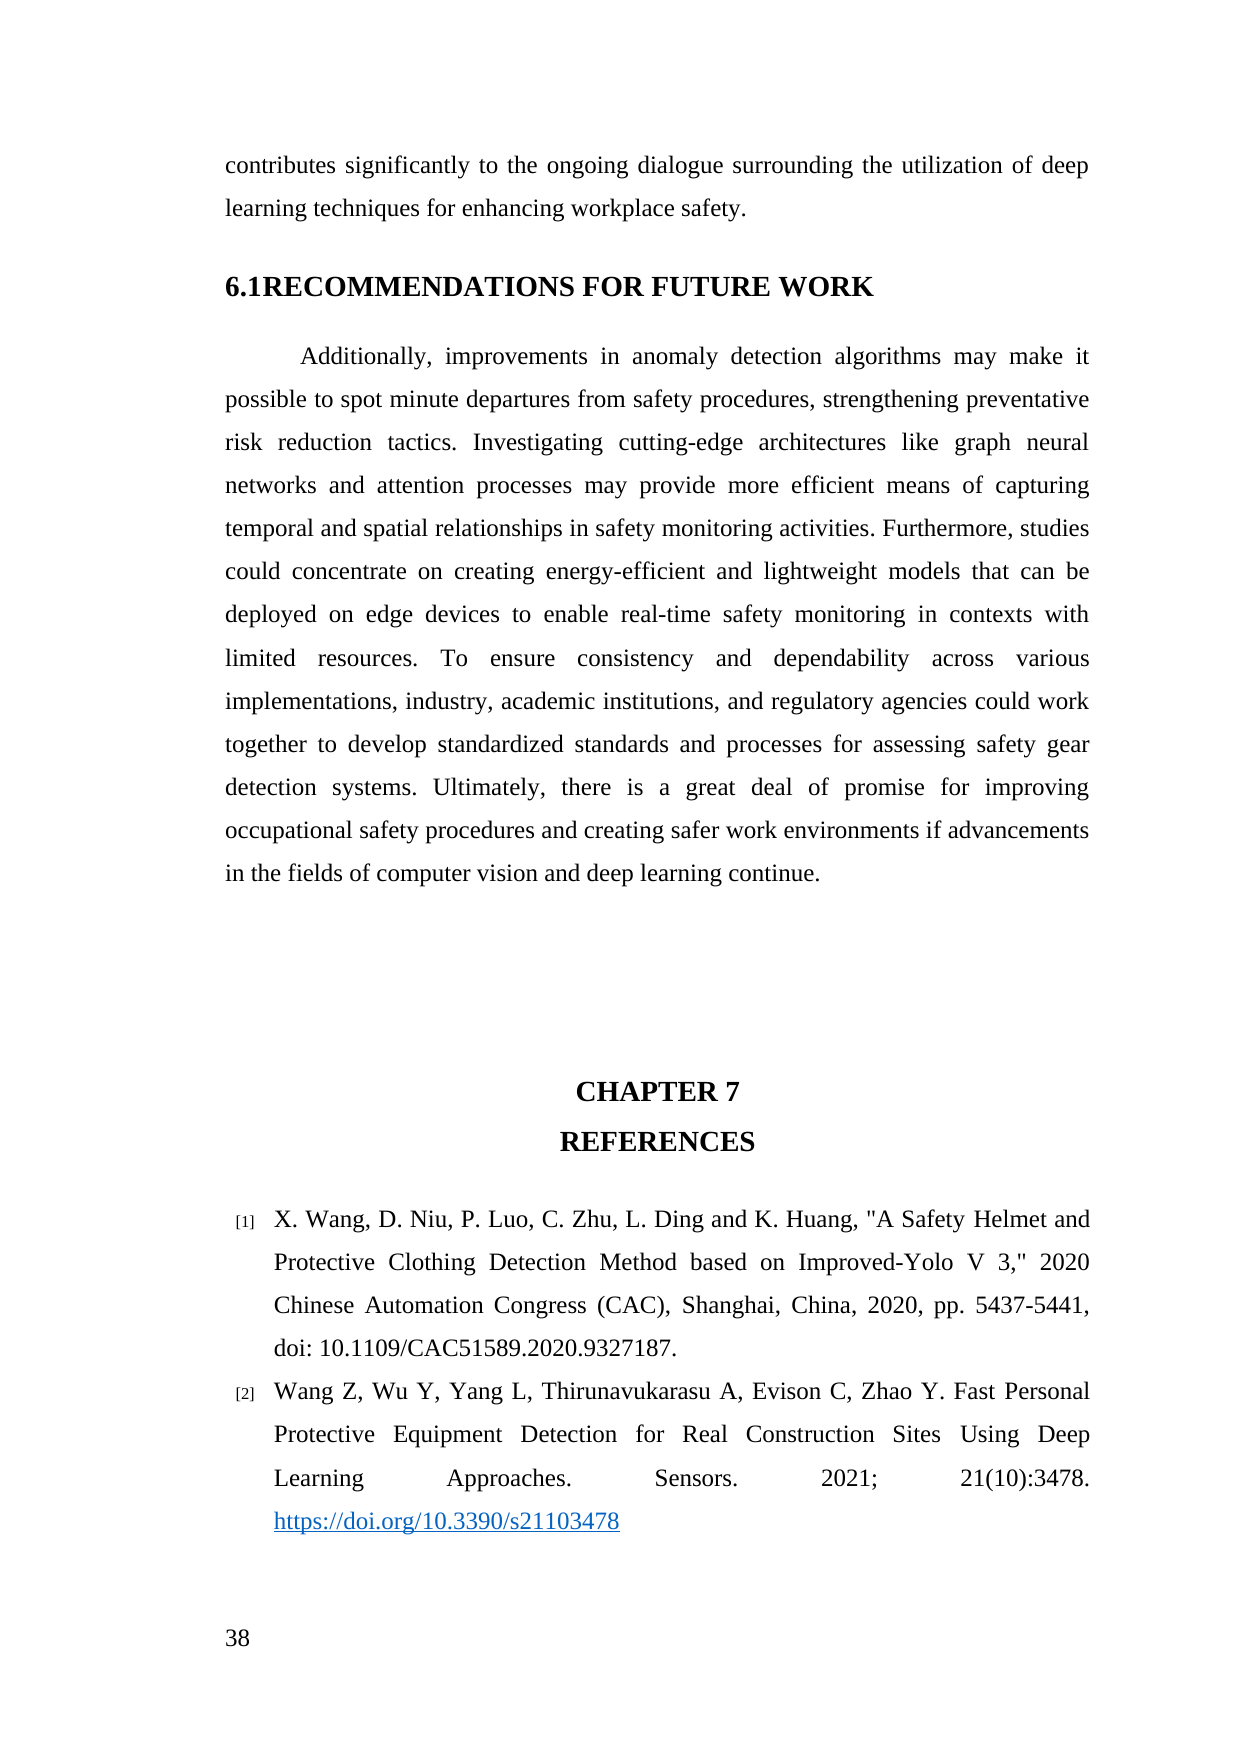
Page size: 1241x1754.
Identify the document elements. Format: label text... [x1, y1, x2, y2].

list Wang Z, Wu Y, Yang L, Thirunavukarasu A, Evison C, Zhao Y. Fast Personal Protective Equipment Detection for Real Construction Sites Using Deep Learning Approaches. Sensors. 2021; 21(10):3478. https://doi.org/10.3390/s21103478 [235, 1376, 1090, 1534]
text REFERENCES [225, 1124, 1090, 1158]
text Additionally, improvements in anomaly detection algorithms may make it possible to spot minute departures from safety procedures, strengthening preventative risk reduction tactics. Investigating cutting-edge architectures like graph neural networks and attention processes may provide more efficient means of capturing temporal and spatial relationships in safety monitoring activities. Furthermore, studies could concentrate on creating energy-efficient and lightweight models that can be deployed on edge devices to enable real-time safety monitoring in contexts with limited resources. To ensure consistency and dependability across various implementations, industry, academic institutions, and regulatory agencies could work together to develop standardized standards and processes for assessing safety gear detection systems. Ultimately, there is a great deal of promise for improving occupational safety procedures and creating safer work environments if advancements in the fields of computer vision and deep learning continue. [225, 341, 1090, 887]
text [225, 150, 1090, 222]
list RECOMMENDATIONS FOR FUTURE WORK [225, 269, 1090, 303]
list X. Wang, D. Niu, P. Luo, C. Zhu, L. Ding and K. Huang, "A Safety Helmet and Protective Clothing Detection Method based on Improved-Yolo V 3," 2020 Chinese Automation Congress (CAC), Shanghai, China, 2020, pp. 5437-5441, doi: 10.1109/CAC51589.2020.9327187. [235, 1204, 1090, 1362]
text CHAPTER 7 [225, 1074, 1090, 1107]
